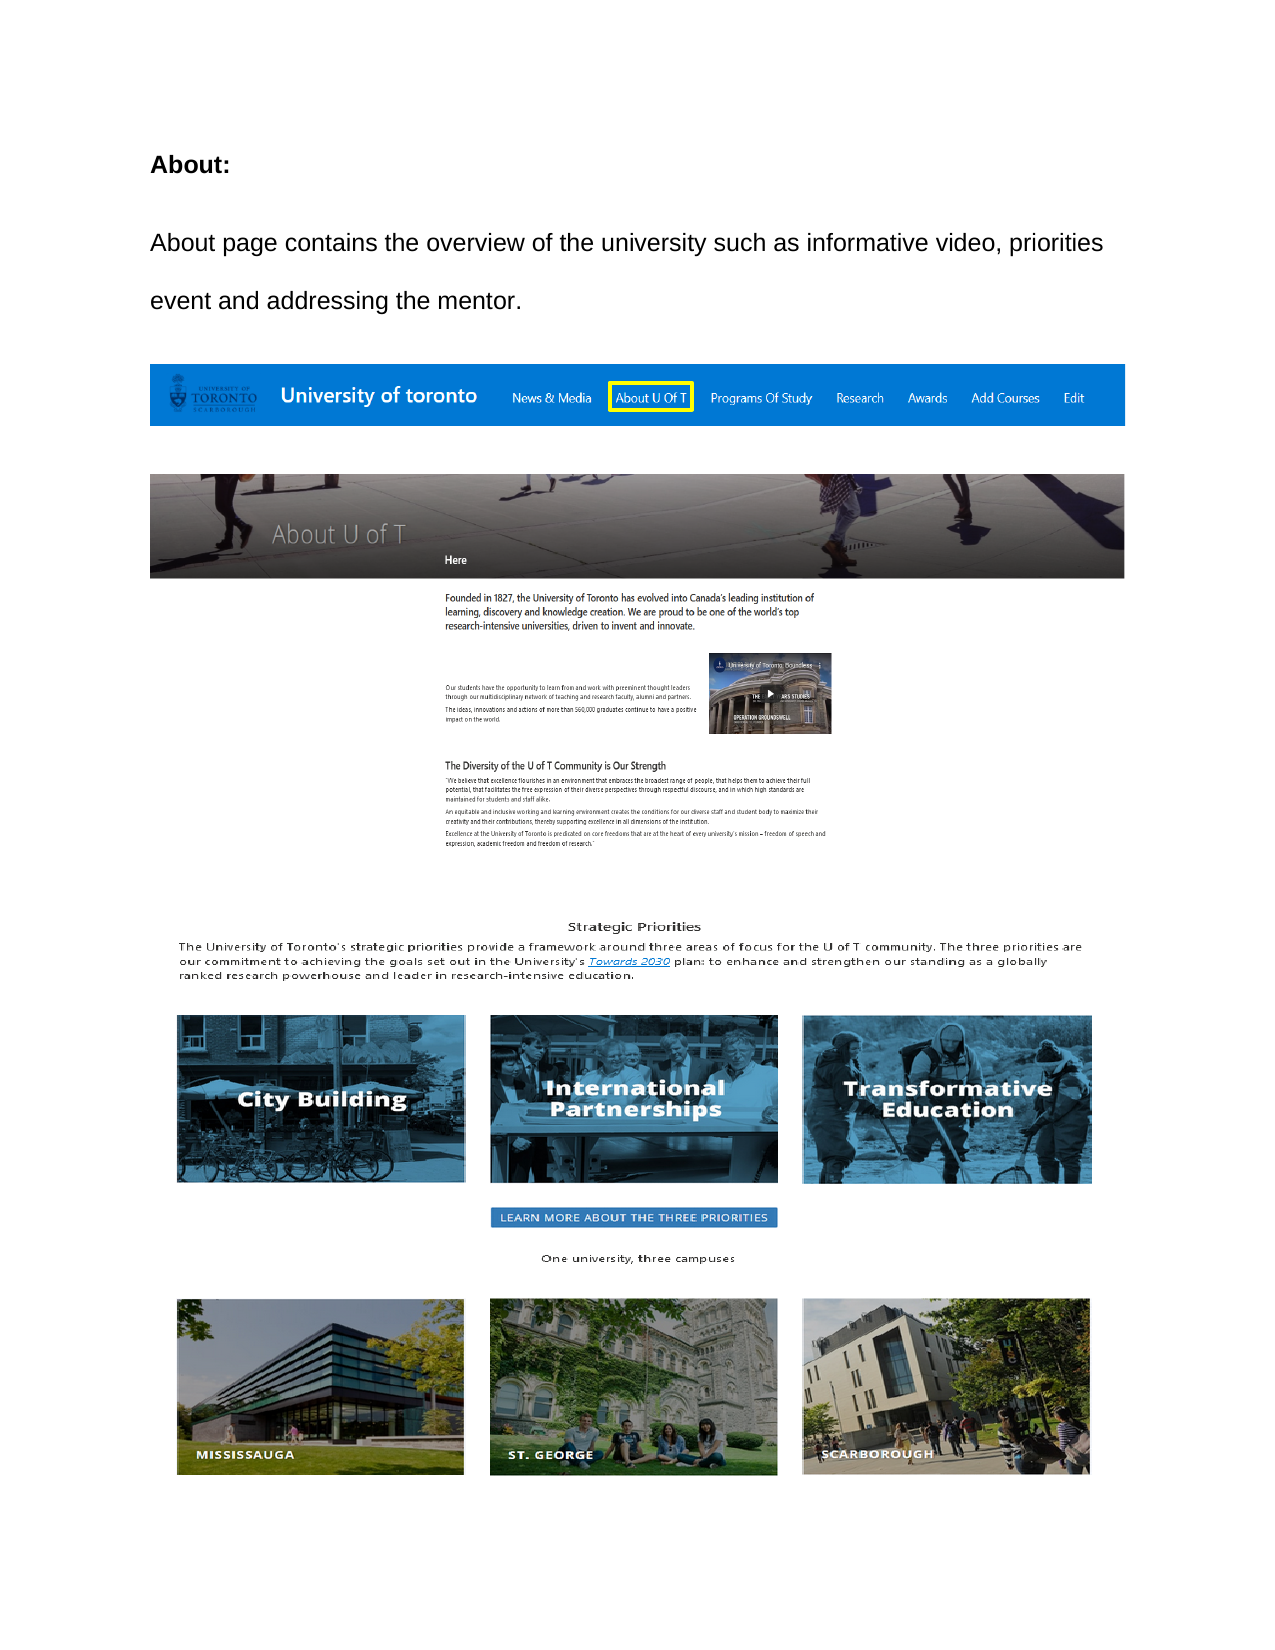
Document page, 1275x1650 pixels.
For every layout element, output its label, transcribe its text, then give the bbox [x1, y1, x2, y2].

text About page contains the overview of the university such as informative video, priorities event and addressing the mentor. [150, 228, 1125, 314]
picture [150, 364, 1125, 426]
picture [150, 474, 1125, 866]
text About: [150, 150, 1125, 179]
picture [150, 913, 1125, 1497]
